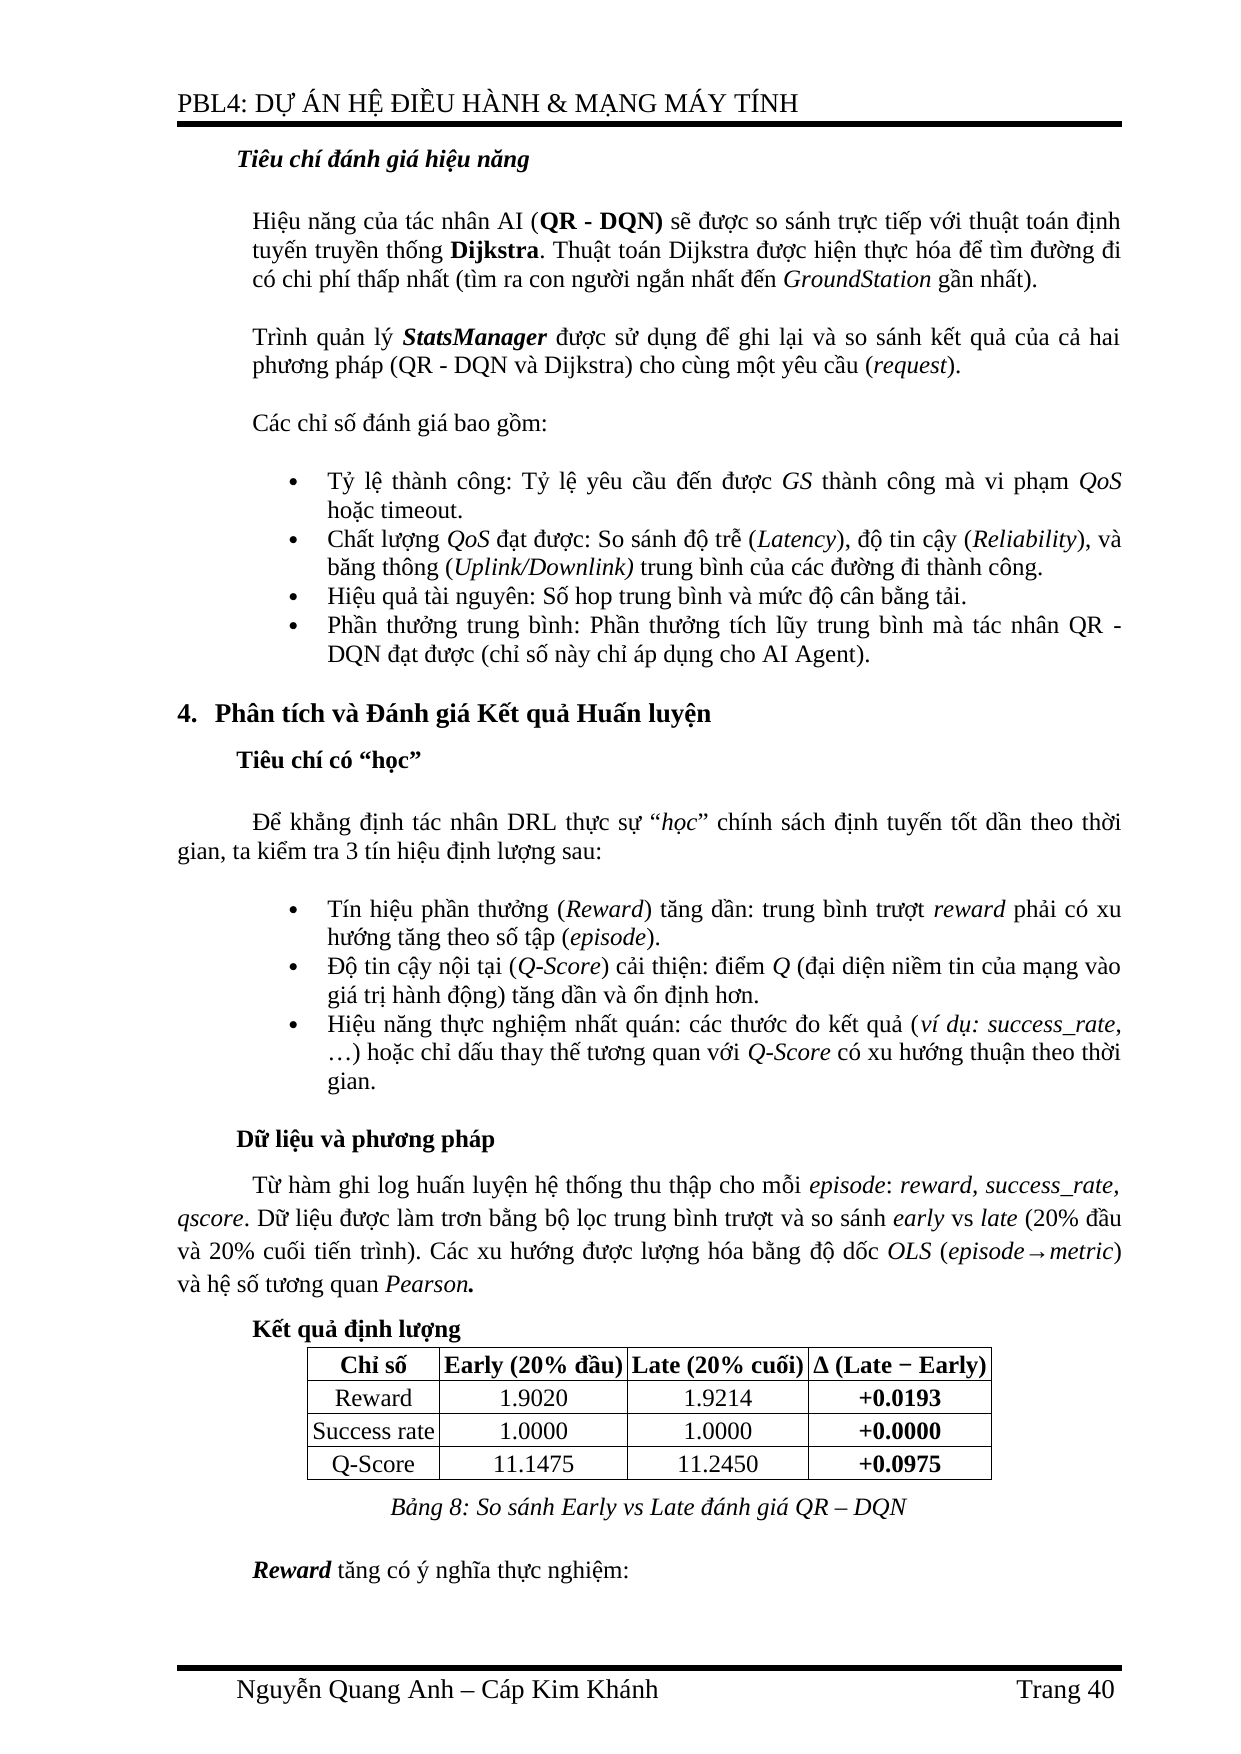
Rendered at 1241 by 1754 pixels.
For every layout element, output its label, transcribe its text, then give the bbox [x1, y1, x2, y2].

table_cell +0.0975 [809, 1447, 991, 1479]
table_cell Q-Score [308, 1447, 439, 1479]
list Hiệu quả tài nguyên: Số hop trung bình và mức độ cân bằng tải. [289, 581, 1122, 610]
table_cell Success rate [308, 1414, 439, 1446]
table_cell 1.9214 [628, 1381, 808, 1413]
table_cell 1.9020 [440, 1381, 627, 1413]
text Tiêu chí đánh giá hiệu năng [177, 144, 1122, 173]
table_cell 11.1475 [440, 1447, 627, 1479]
text Kết quả định lượng [177, 1314, 1122, 1343]
table_cell +0.0193 [809, 1381, 991, 1413]
text Trình quản lý StatsManager được sử dụng để ghi lại và so sánh kết quả của cả hai phương pháp (QR - DQN và Dijkstra) cho cùng một yêu cầu (request). [252, 322, 1122, 379]
list Phần thưởng trung bình: Phần thưởng tích lũy trung bình mà tác nhân QR - DQN đạt được (chỉ số này chỉ áp dụng cho AI Agent). [289, 610, 1122, 667]
text Reward tăng có ý nghĩa thực nghiệm: [177, 1555, 1122, 1583]
text Bảng 8: So sánh Early vs Late đánh giá QR – DQN [177, 1492, 1122, 1521]
text Hiệu năng của tác nhân AI (QR - DQN) sẽ được so sánh trực tiếp với thuật toán định tuyến truyền thống Dijkstra. Thuật toán Dijkstra được hiện thực hóa để tìm đường đi có chi phí thấp nhất (tìm ra con người ngắn nhất đến GroundStation gần nhất). [252, 206, 1122, 292]
list Chất lượng QoS đạt được: So sánh độ trễ (Latency), độ tin cậy (Reliability), và băng thông (Uplink/Downlink) trung bình của các đường đi thành công. [289, 524, 1122, 581]
list Độ tin cậy nội tại (Q-Score) cải thiện: điểm Q (đại diện niềm tin của mạng vào giá trị hành động) tăng dần và ổn định hơn. [289, 951, 1122, 1009]
list Tín hiệu phần thưởng (Reward) tăng dần: trung bình trượt reward phải có xu hướng tăng theo số tập (episode). [289, 894, 1122, 951]
table_cell 11.2450 [628, 1447, 808, 1479]
table_header Δ (Late − Early) [809, 1348, 991, 1380]
list Hiệu năng thực nghiệm nhất quán: các thước đo kết quả (ví dụ: success_rate,…) hoặc chỉ dấu thay thế tương quan với Q-Score có xu hướng thuận theo thời gian. [289, 1009, 1122, 1095]
table_header Chỉ số [308, 1348, 439, 1380]
text Tiêu chí có “học” [177, 745, 1122, 774]
text Các chỉ số đánh giá bao gồm: [177, 408, 1122, 437]
table_cell +0.0000 [809, 1414, 991, 1446]
table_cell Reward [308, 1381, 439, 1413]
table_header Late (20% cuối) [628, 1348, 808, 1380]
list Tỷ lệ thành công: Tỷ lệ yêu cầu đến được GS thành công mà vi phạm QoS hoặc timeout. [289, 466, 1122, 524]
text Dữ liệu và phương pháp [177, 1124, 1122, 1153]
subtitle Phân tích và Đánh giá Kết quả Huấn luyện [177, 697, 1122, 728]
text Từ hàm ghi log huấn luyện hệ thống thu thập cho mỗi episode: reward, success_rate, qscore. Dữ liệu được làm trơn bằng bộ lọc trung bình trượt và so sánh early vs late (20% đầu và 20% cuối tiến trình). Các xu hướng được lượng hóa bằng độ dốc OLS (episode→metric) và hệ số tương quan Pearson. [177, 1170, 1122, 1297]
table_header Early (20% đầu) [440, 1348, 627, 1380]
table_cell 1.0000 [628, 1414, 808, 1446]
table_cell 1.0000 [440, 1414, 627, 1446]
text Để khẳng định tác nhân DRL thực sự “học” chính sách định tuyến tốt dần theo thời gian, ta kiểm tra 3 tín hiệu định lượng sau: [177, 807, 1122, 864]
